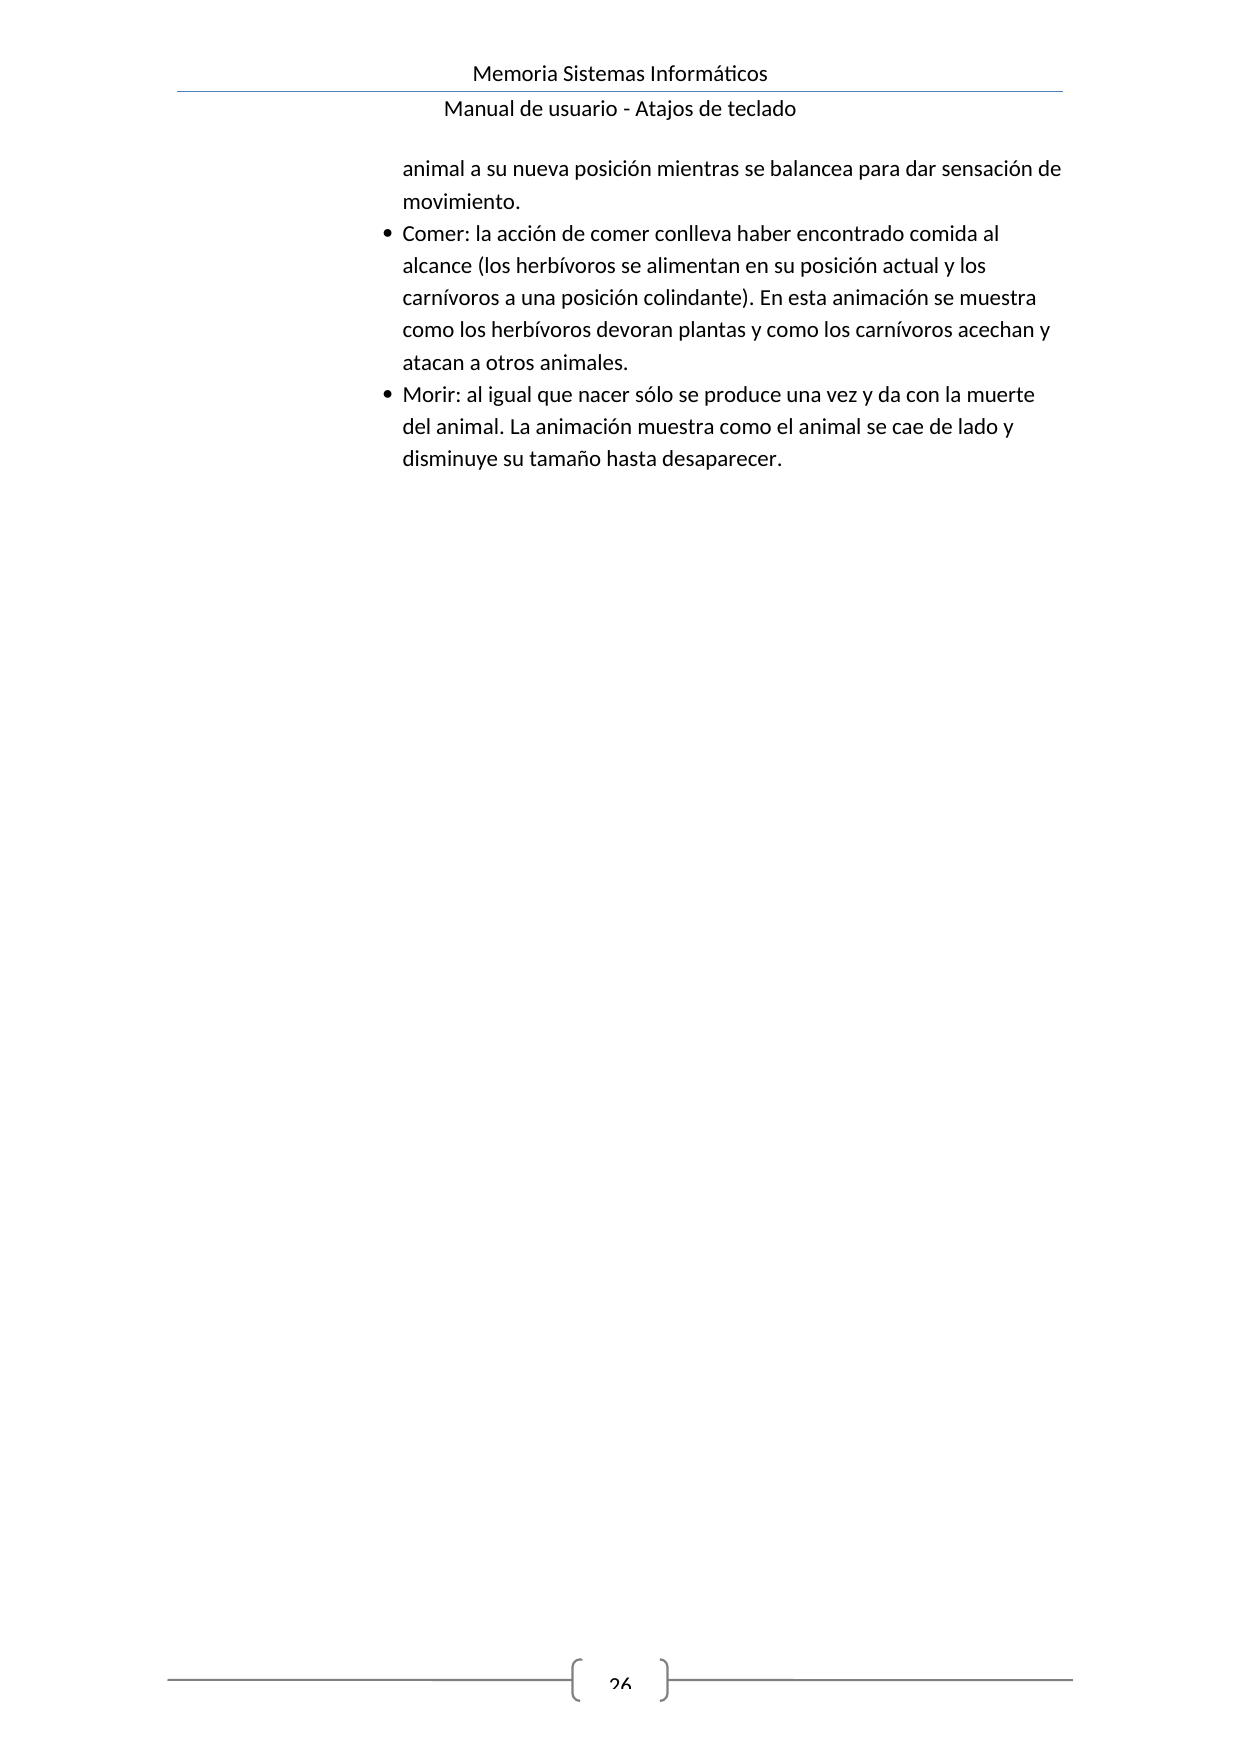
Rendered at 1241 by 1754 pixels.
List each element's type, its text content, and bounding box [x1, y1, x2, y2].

list Morir: al igual que nacer sólo se produce una vez y da con la muerte del animal. La animación muestra como el animal se cae de lado y disminuye su tamaño hasta desaparecer. [383, 380, 1063, 472]
list Comer: la acción de comer conlleva haber encontrado comida al alcance (los herbívoros se alimentan en su posición actual y los carnívoros a una posición colindante). En esta animación se muestra como los herbívoros devoran plantas y como los carnívoros acechan y atacan a otros animales. [383, 219, 1063, 376]
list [383, 154, 1063, 215]
